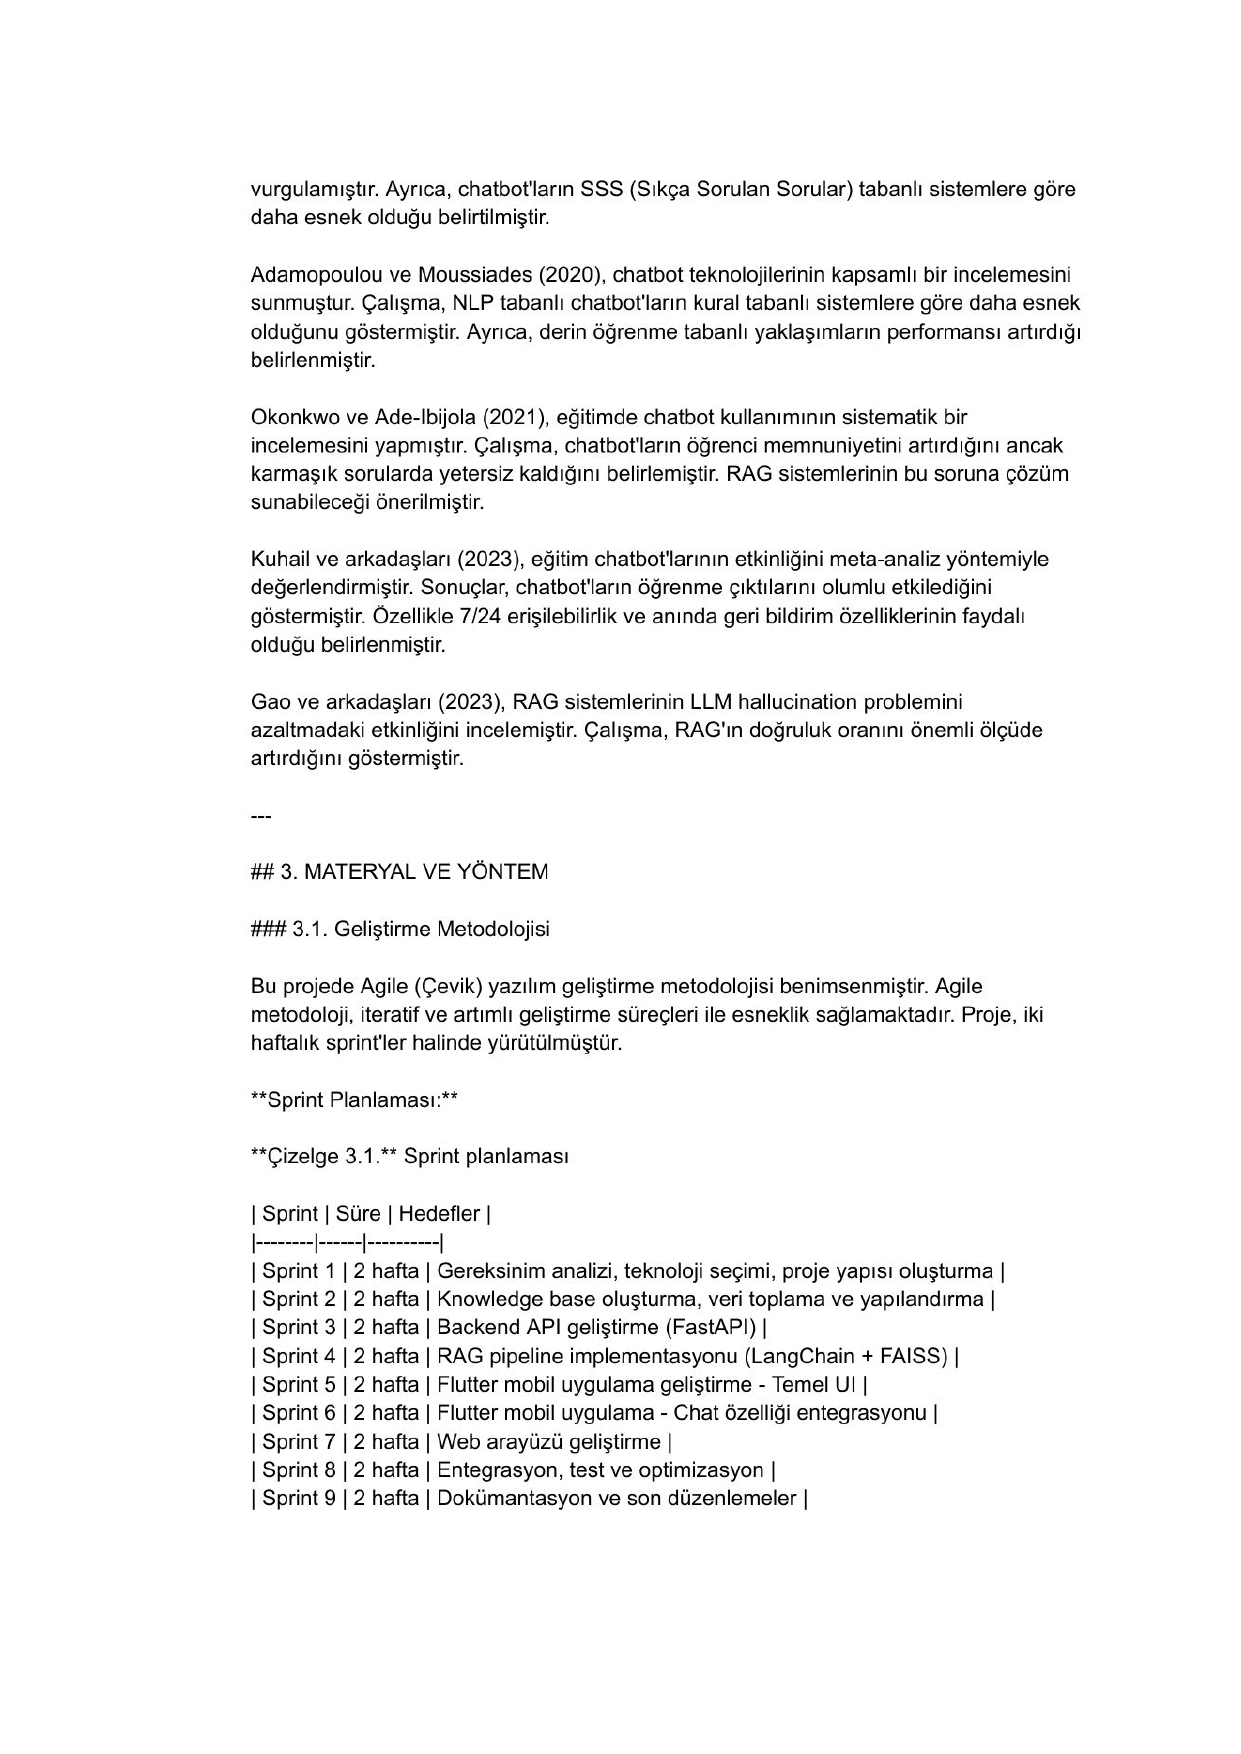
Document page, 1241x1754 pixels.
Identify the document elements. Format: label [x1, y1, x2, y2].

picture [56, 37, 1222, 1685]
